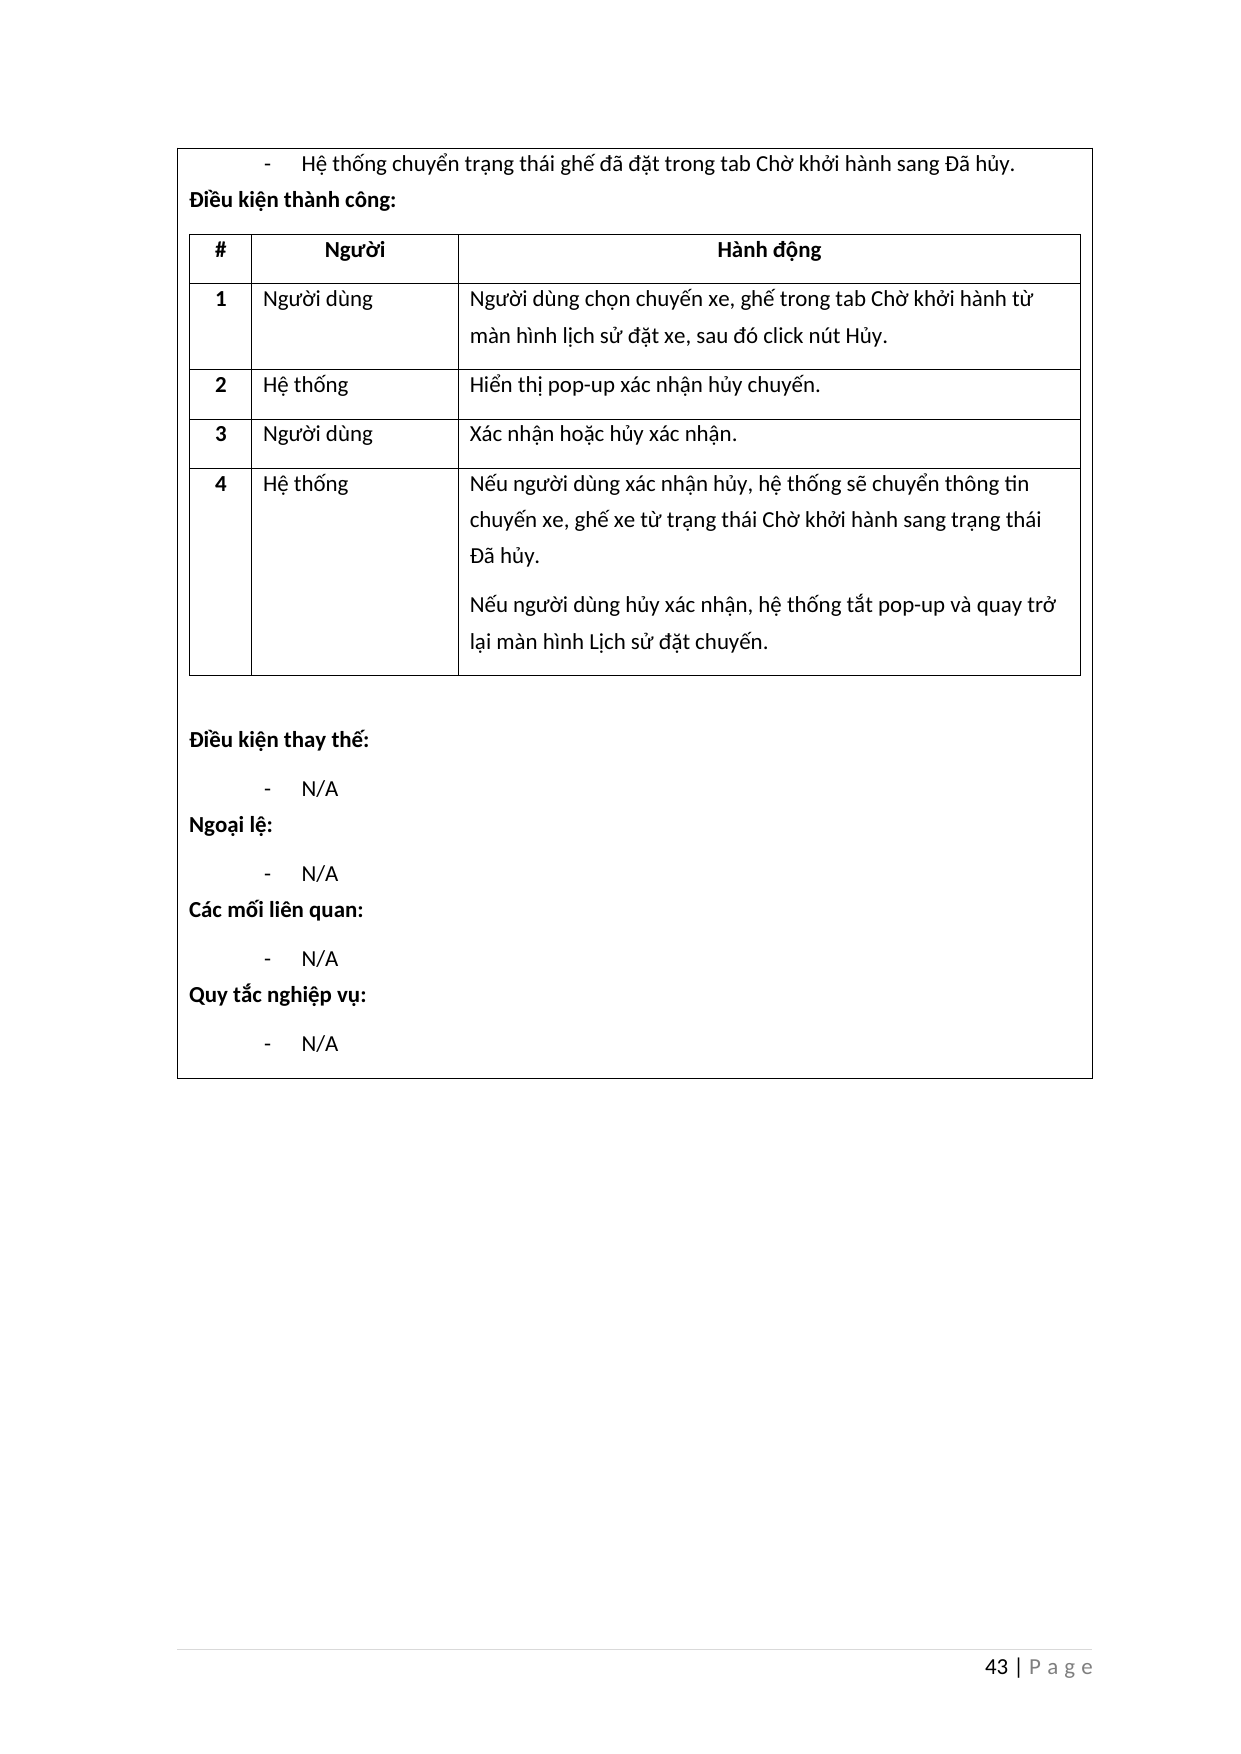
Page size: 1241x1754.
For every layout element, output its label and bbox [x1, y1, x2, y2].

table_header [178, 149, 1092, 1078]
